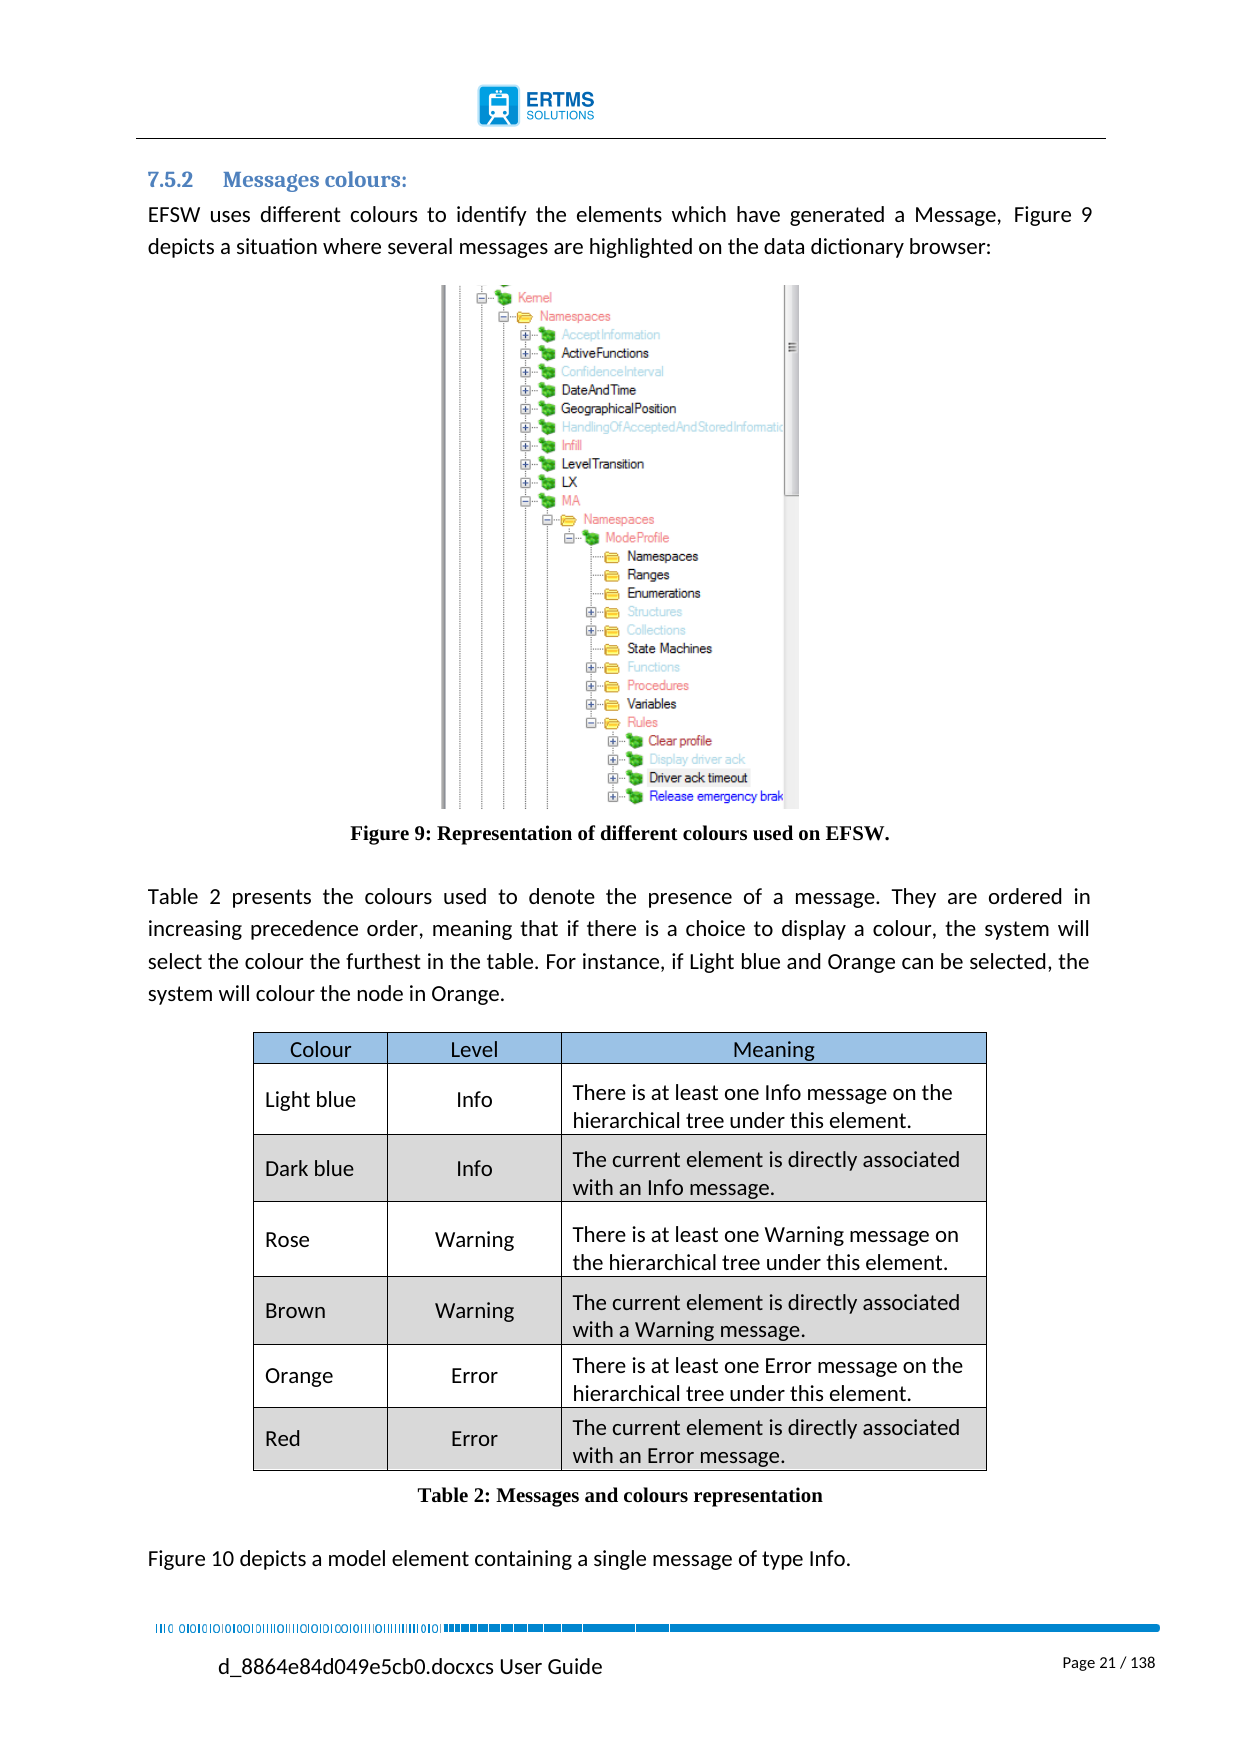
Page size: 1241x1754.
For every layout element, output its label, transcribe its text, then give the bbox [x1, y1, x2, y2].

table_header Colour [254, 1033, 387, 1063]
table_cell Error [388, 1408, 561, 1469]
picture [466, 73, 605, 138]
table_cell There is at least one Error message on the hierarchical tree under this element. [562, 1345, 986, 1407]
text Table 2 presents the colours used to denote the presence of a message. They are ordered in increasing precedence order, meaning that if there is a choice to display a colour, the system will select the colour the furthest in the table. For instance, if Light blue and Orange can be selected, the system will colour the node in Orange. [148, 882, 1093, 1007]
table_cell Error [388, 1345, 561, 1407]
table_cell The current element is directly associated with an Error message. [562, 1408, 986, 1469]
table_cell Brown [254, 1277, 387, 1344]
table_cell Warning [388, 1202, 561, 1276]
subtitle Messages colours: [148, 167, 1093, 193]
table_cell Red [254, 1408, 387, 1469]
text Table 2: Messages and colours representation [148, 1483, 1093, 1507]
picture [441, 285, 799, 809]
text Figure 10 depicts a model element containing a single message of type Info. [148, 1544, 1093, 1573]
table_cell There is at least one Warning message on the hierarchical tree under this element. [562, 1202, 986, 1276]
table_cell Dark blue [254, 1135, 387, 1201]
table_cell The current element is directly associated with a Warning message. [562, 1277, 986, 1344]
table_cell Info [388, 1064, 561, 1134]
table_cell Rose [254, 1202, 387, 1276]
table_header Level [388, 1033, 561, 1063]
table_cell Info [388, 1135, 561, 1201]
text EFSW uses different colours to identify the elements which have generated a Message, Figure 9 depicts a situation where several messages are highlighted on the data dictionary browser: [148, 200, 1093, 260]
table_cell Orange [254, 1345, 387, 1407]
text Figure 9: Representation of different colours used on EFSW. [148, 821, 1093, 845]
picture [156, 1624, 1160, 1633]
table_cell Warning [388, 1277, 561, 1344]
table_header Meaning [562, 1033, 986, 1063]
table_cell The current element is directly associated with an Info message. [562, 1135, 986, 1201]
table_cell There is at least one Info message on the hierarchical tree under this element. [562, 1064, 986, 1134]
table_cell Light blue [254, 1064, 387, 1134]
